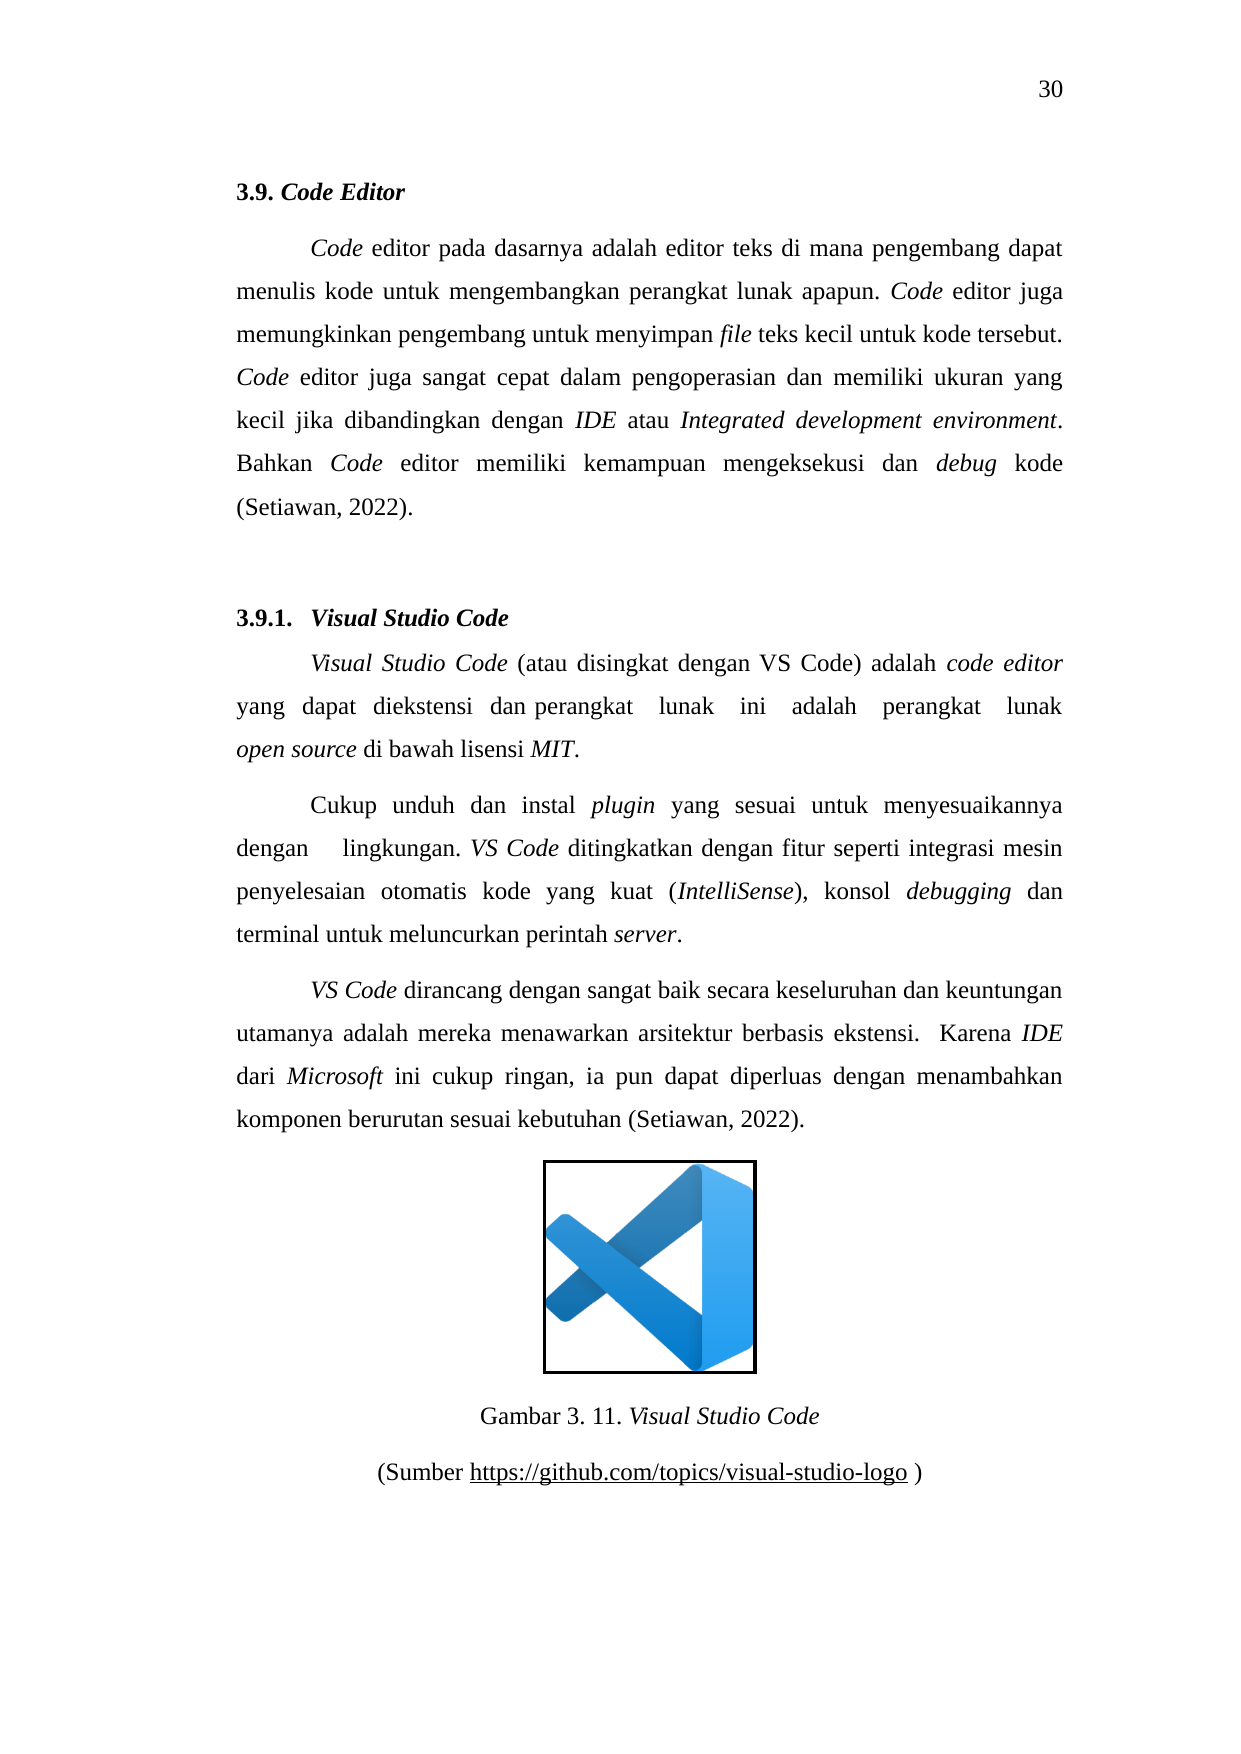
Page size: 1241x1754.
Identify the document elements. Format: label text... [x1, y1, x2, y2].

picture [546, 1163, 753, 1371]
text Visual Studio Code [236, 603, 1063, 632]
text Cukup unduh dan instal plugin yang sesuai untuk menyesuaikannya dengan lingkungan. VS Code ditingkatkan dengan fitur seperti integrasi mesin penyelesaian otomatis kode yang kuat (IntelliSense), konsol debugging dan terminal untuk meluncurkan perintah server. [236, 790, 1063, 948]
text Code Editor [236, 177, 1063, 206]
text Code editor pada dasarnya adalah editor teks di mana pengembang dapat menulis kode untuk mengembangkan perangkat lunak apapun. Code editor juga memungkinkan pengembang untuk menyimpan file teks kecil untuk kode tersebut. Code editor juga sangat cepat dalam pengoperasian dan memiliki ukuran yang kecil jika dibandingkan dengan IDE atau Integrated development environment. Bahkan Code editor memiliki kemampuan mengeksekusi dan debug kode . [236, 233, 1063, 520]
text Gambar 3. 11. Visual Studio Code [236, 1401, 1063, 1430]
text (Sumber https://github.com/topics/visual-studio-logo ) [236, 1457, 1063, 1486]
text VS Code dirancang dengan sangat baik secara keseluruhan dan keuntungan utamanya adalah mereka menawarkan arsitektur berbasis ekstensi. Karena IDE dari Microsoft ini cukup ringan, ia pun dapat diperluas dengan menambahkan komponen berurutan sesuai kebutuhan . [236, 975, 1063, 1133]
text Visual Studio Code (atau disingkat dengan VS Code) adalah code editor yang dapat diekstensi dan perangkat lunak ini adalah perangkat lunak open source di bawah lisensi MIT. [236, 648, 1063, 763]
